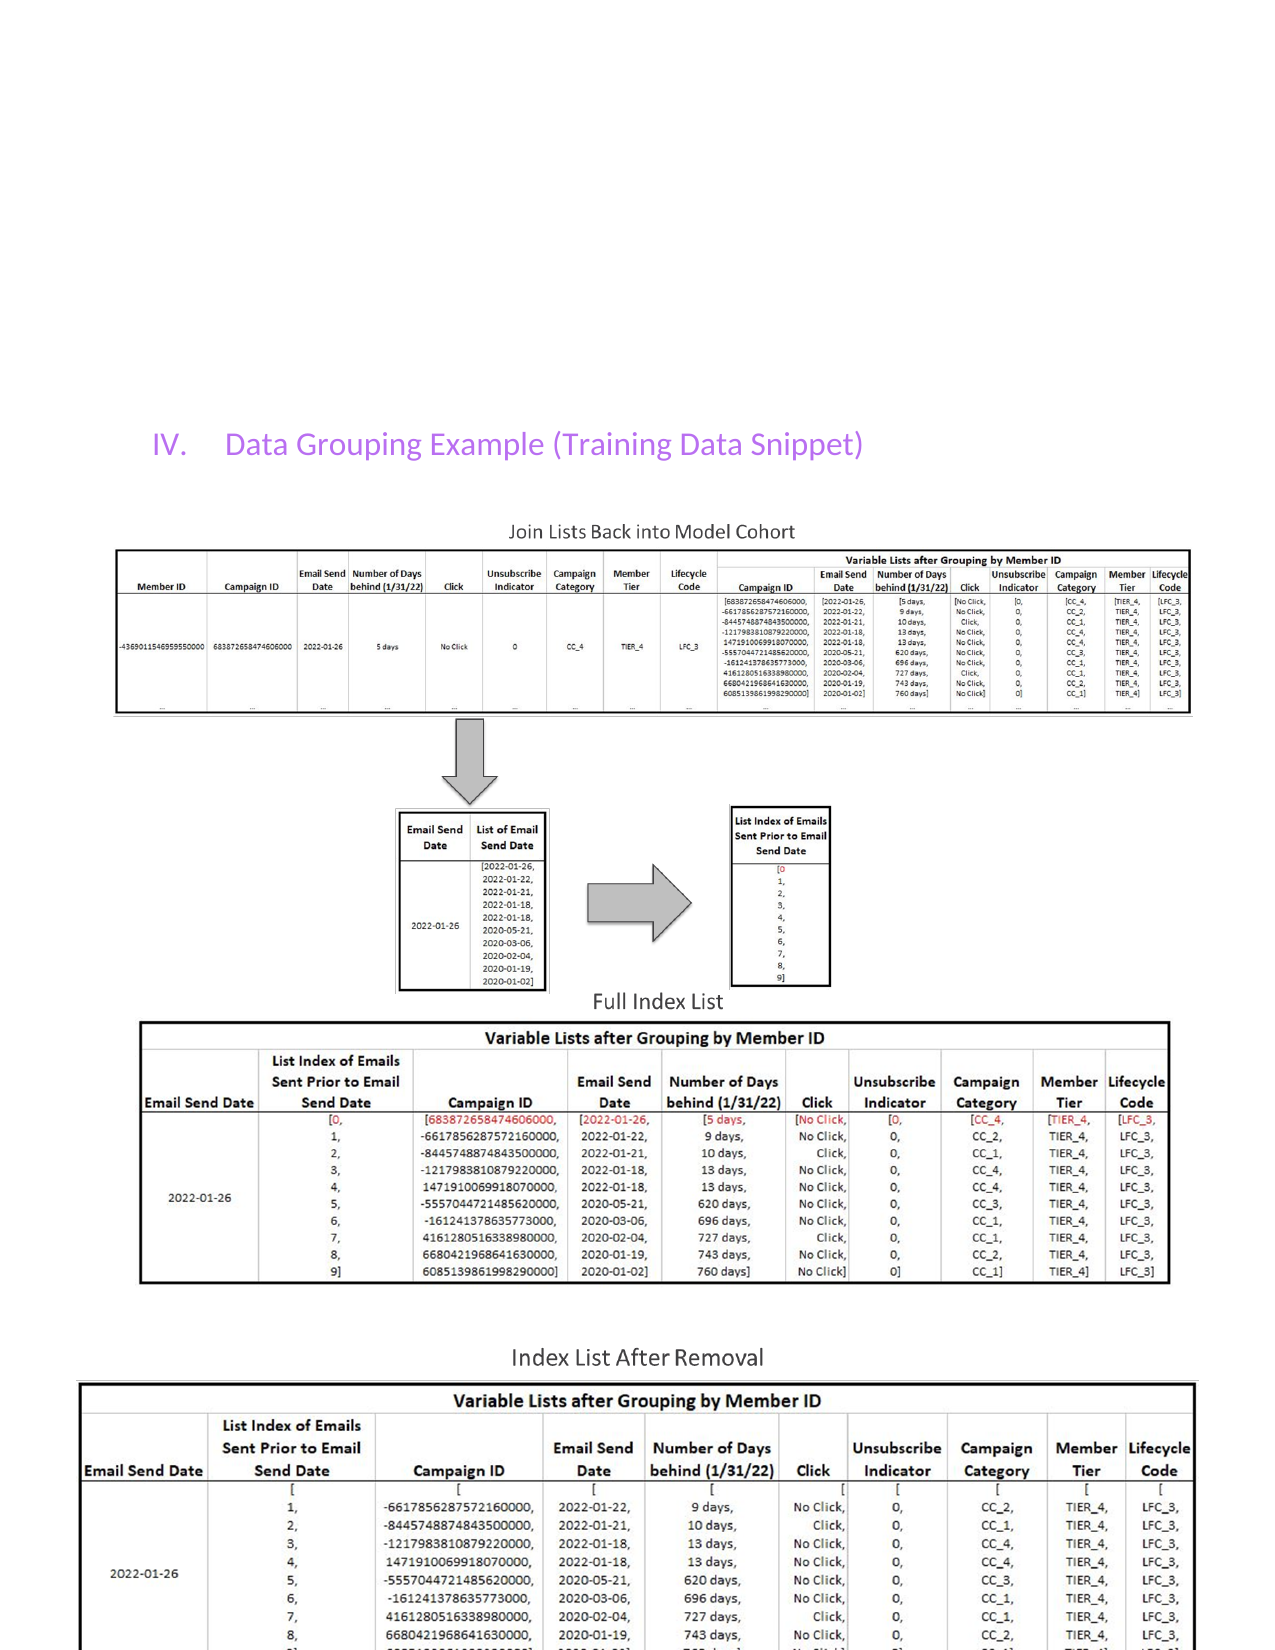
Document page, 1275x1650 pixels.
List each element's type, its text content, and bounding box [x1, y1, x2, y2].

subtitle Data Grouping Example (Training Data Snippet) [187, 422, 1125, 463]
picture [113, 512, 1193, 1289]
picture [76, 1332, 1199, 1650]
